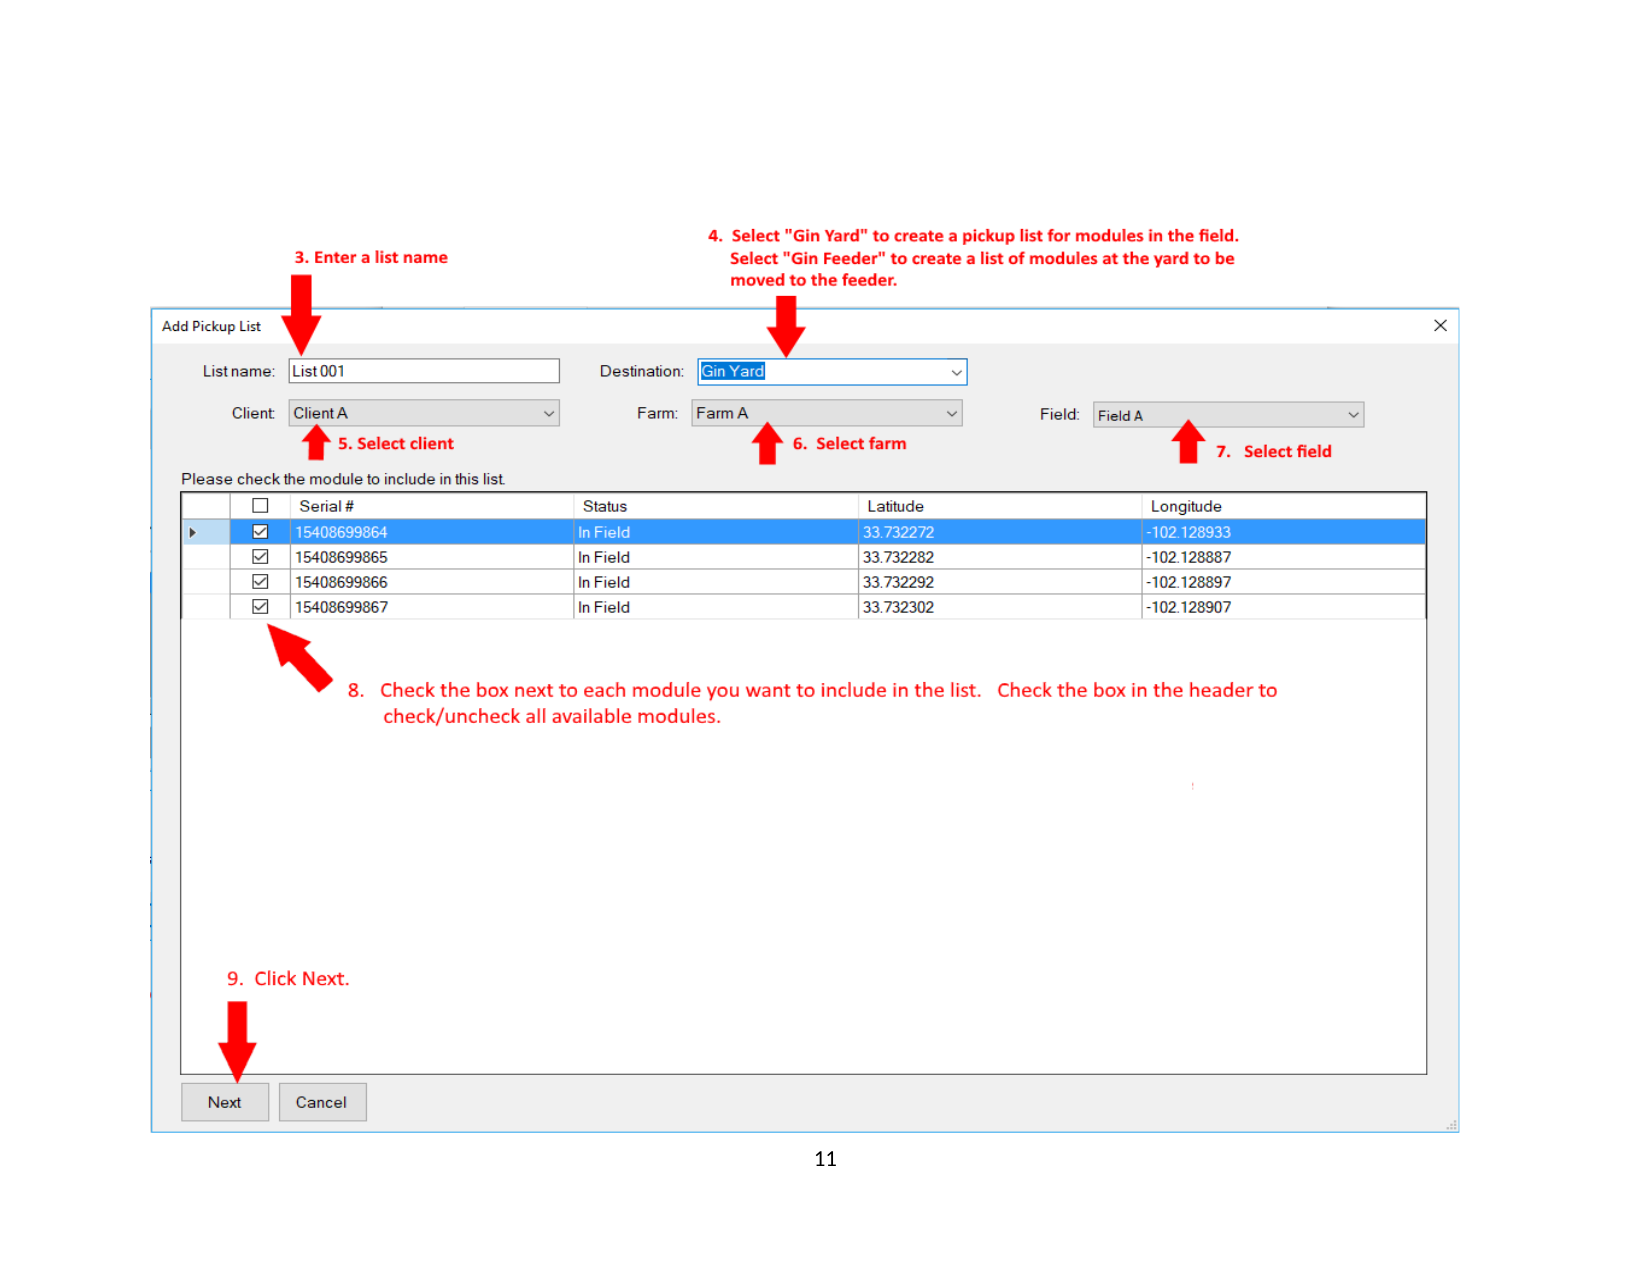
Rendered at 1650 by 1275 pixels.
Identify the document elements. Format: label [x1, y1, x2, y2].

picture [150, 154, 1460, 1144]
